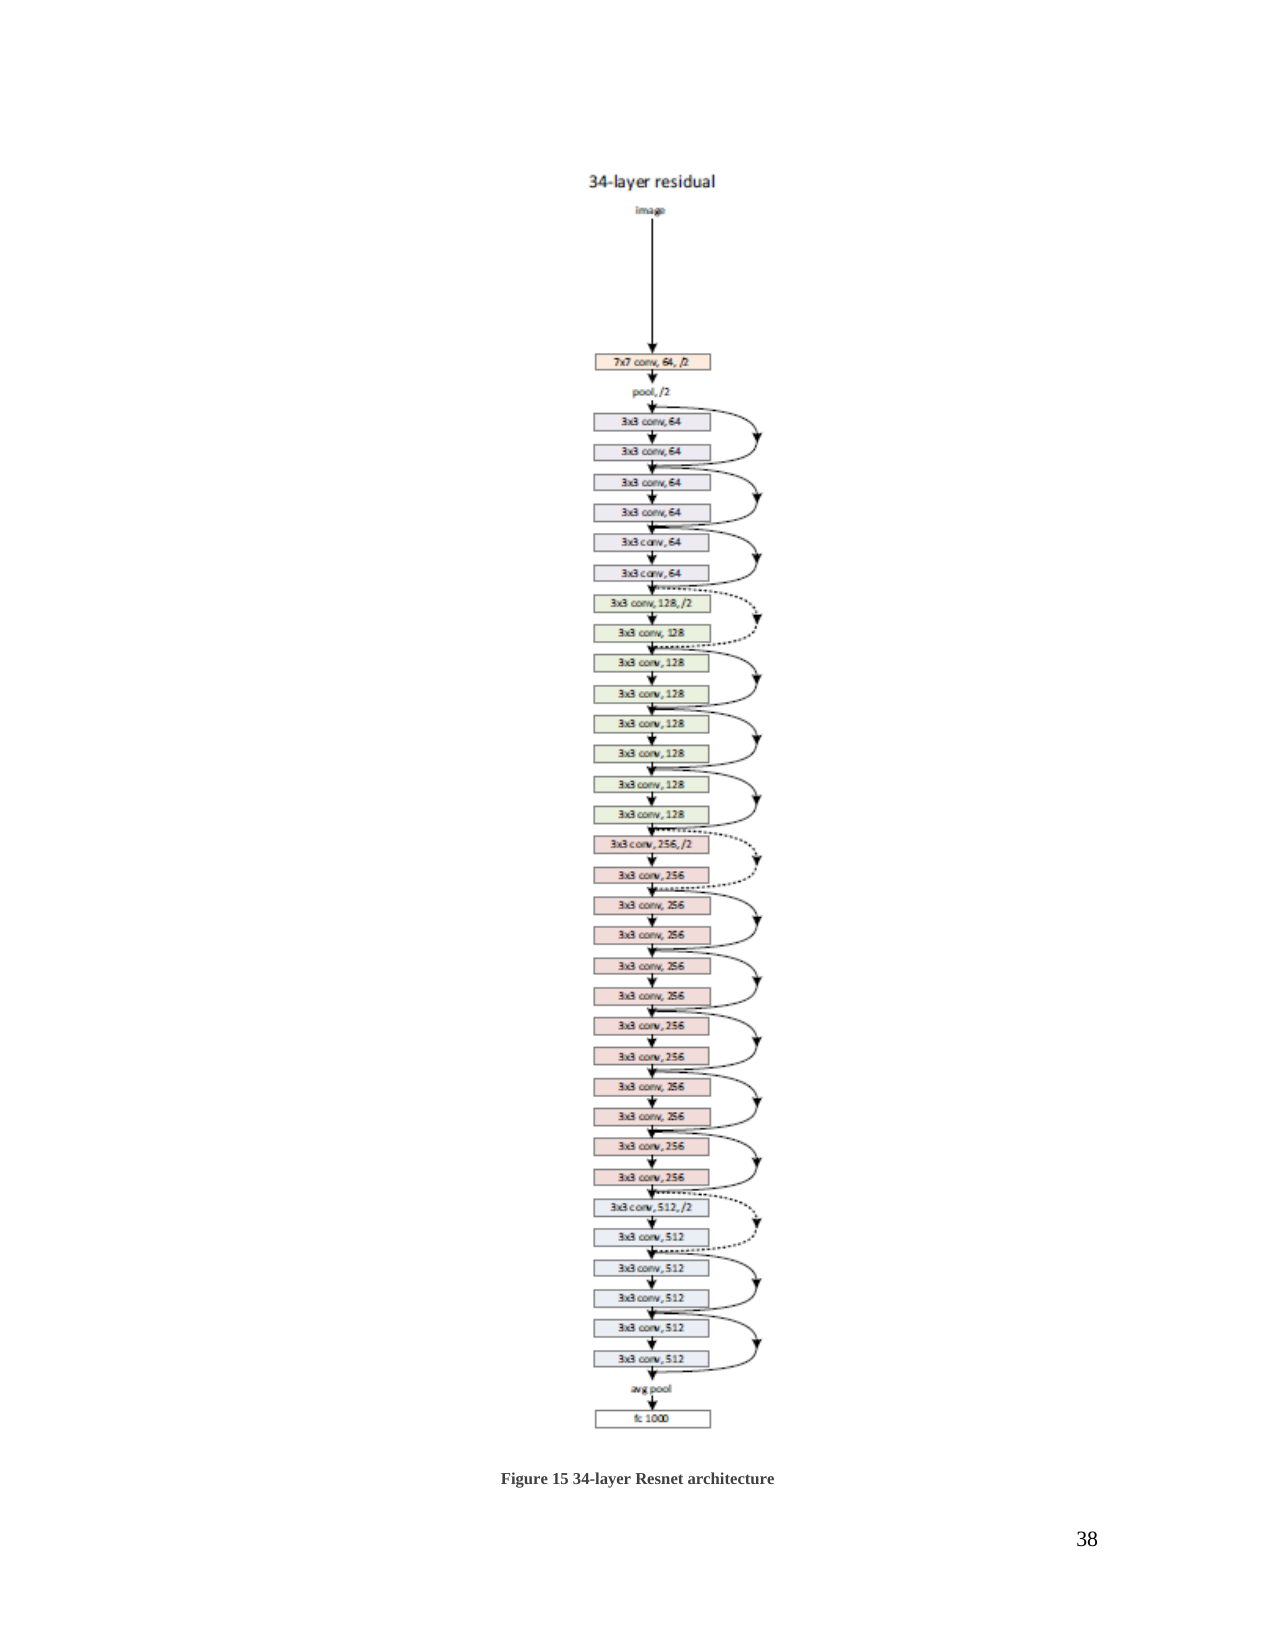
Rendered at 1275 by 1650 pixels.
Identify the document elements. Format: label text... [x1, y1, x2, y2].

text Figure 15 34-layer Resnet architecture [177, 1469, 1098, 1488]
picture [567, 147, 782, 1446]
